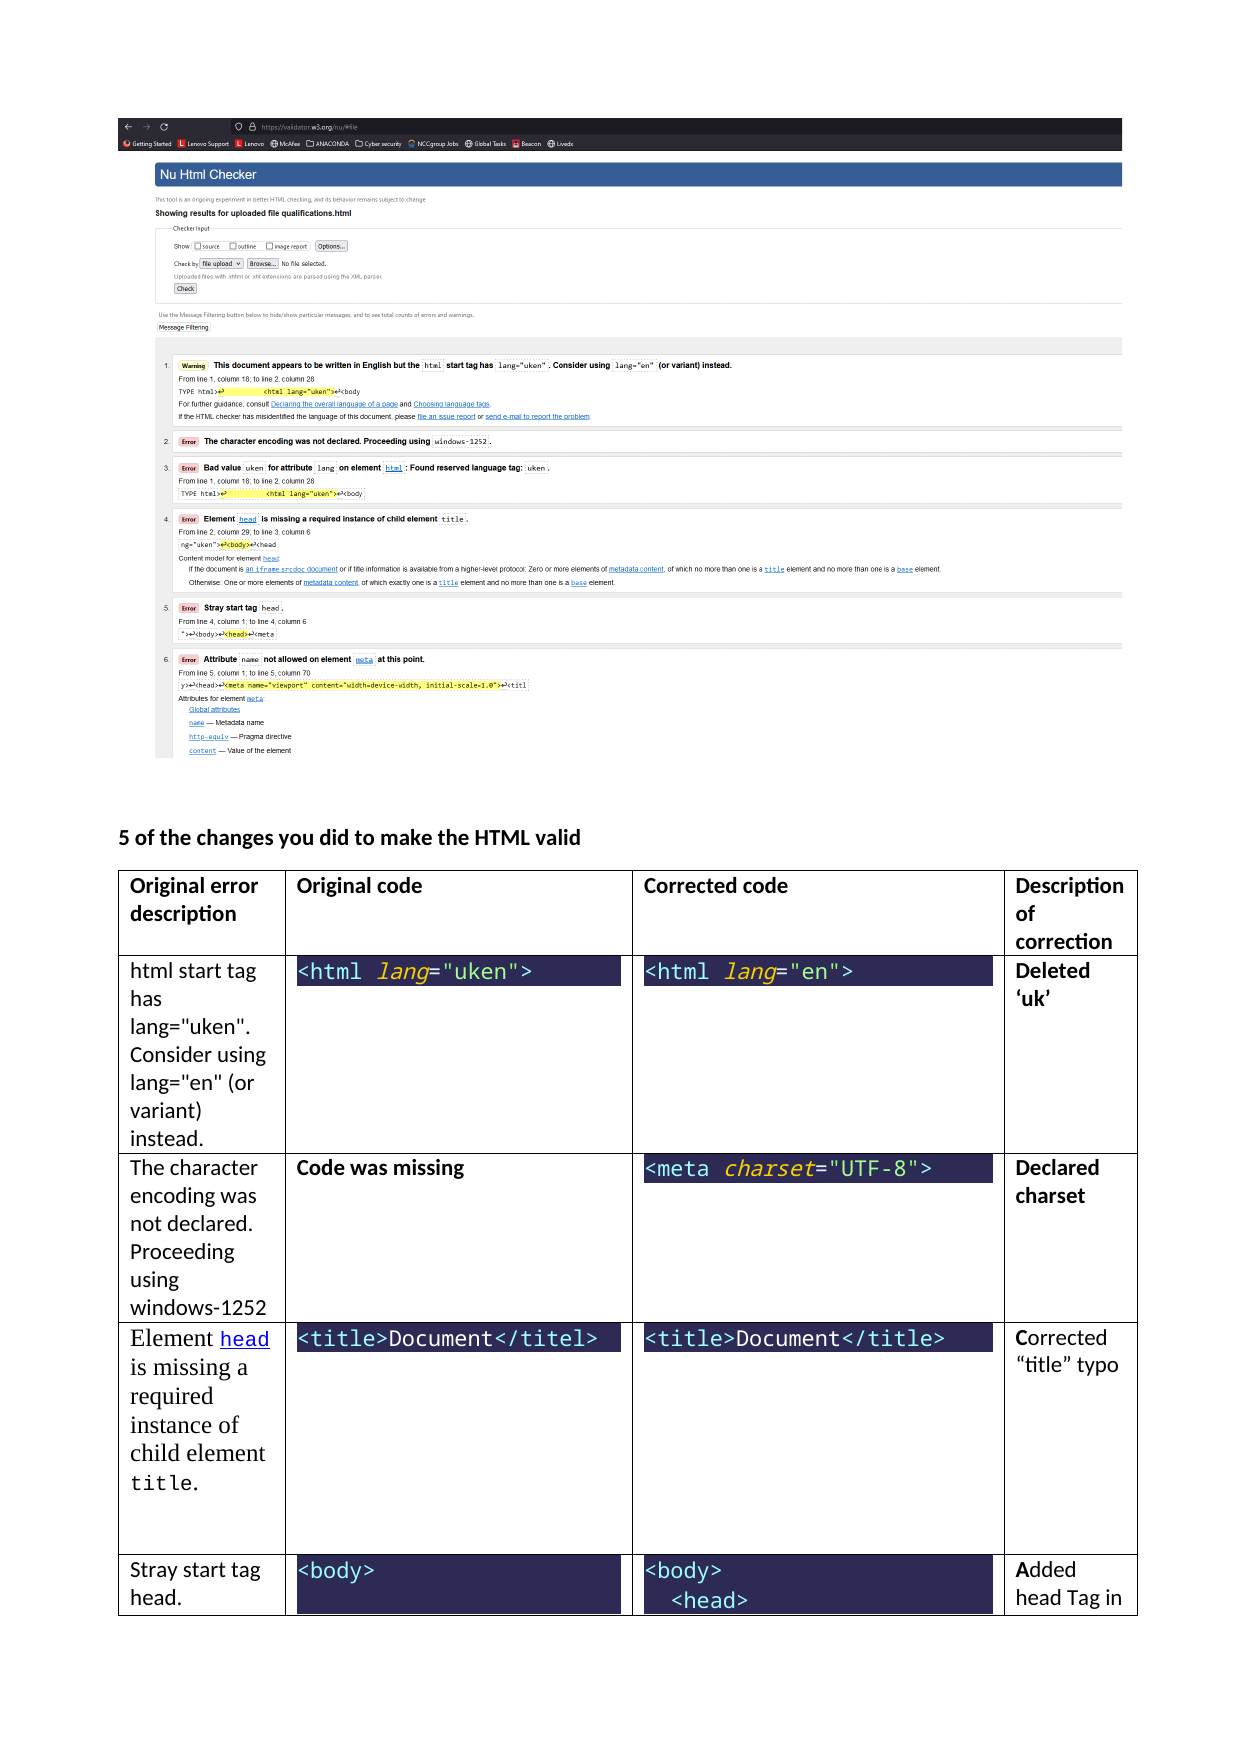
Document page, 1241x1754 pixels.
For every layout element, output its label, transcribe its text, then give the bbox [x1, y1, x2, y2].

table_cell html start tag has lang="uken". Consider using lang="en" (or variant) instead. [119, 956, 285, 1152]
table_cell The character encoding was not declared. Proceeding using windows-1252 [119, 1154, 285, 1322]
table_cell <title>Document</titel> [286, 1323, 632, 1554]
table_header Description of correction [1005, 871, 1137, 955]
table_cell <html lang="uken"> [286, 956, 632, 1152]
table_cell Deleted ‘uk’ [1005, 956, 1137, 1152]
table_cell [1005, 1555, 1137, 1614]
picture [118, 118, 1123, 758]
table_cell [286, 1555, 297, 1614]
table_cell Corrected “title” typo [1005, 1323, 1137, 1554]
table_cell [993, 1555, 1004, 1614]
table_header Original code [286, 871, 632, 955]
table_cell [119, 1555, 285, 1614]
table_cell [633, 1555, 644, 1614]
table_cell <title>Document</title> [633, 1323, 1004, 1554]
table_cell Element head is missing a required instance of child element title. [119, 1323, 285, 1554]
table_cell <html lang="en"> [633, 956, 1004, 1152]
table_cell Code was missing [286, 1154, 632, 1322]
text 5 of the changes you did to make the HTML valid [118, 823, 1122, 851]
table_cell Declared charset [1005, 1154, 1137, 1322]
table_cell <meta charset="UTF-8"> [633, 1154, 1004, 1322]
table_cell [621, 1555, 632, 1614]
table_header Corrected code [633, 871, 1004, 955]
table_header Original error description [119, 871, 285, 955]
